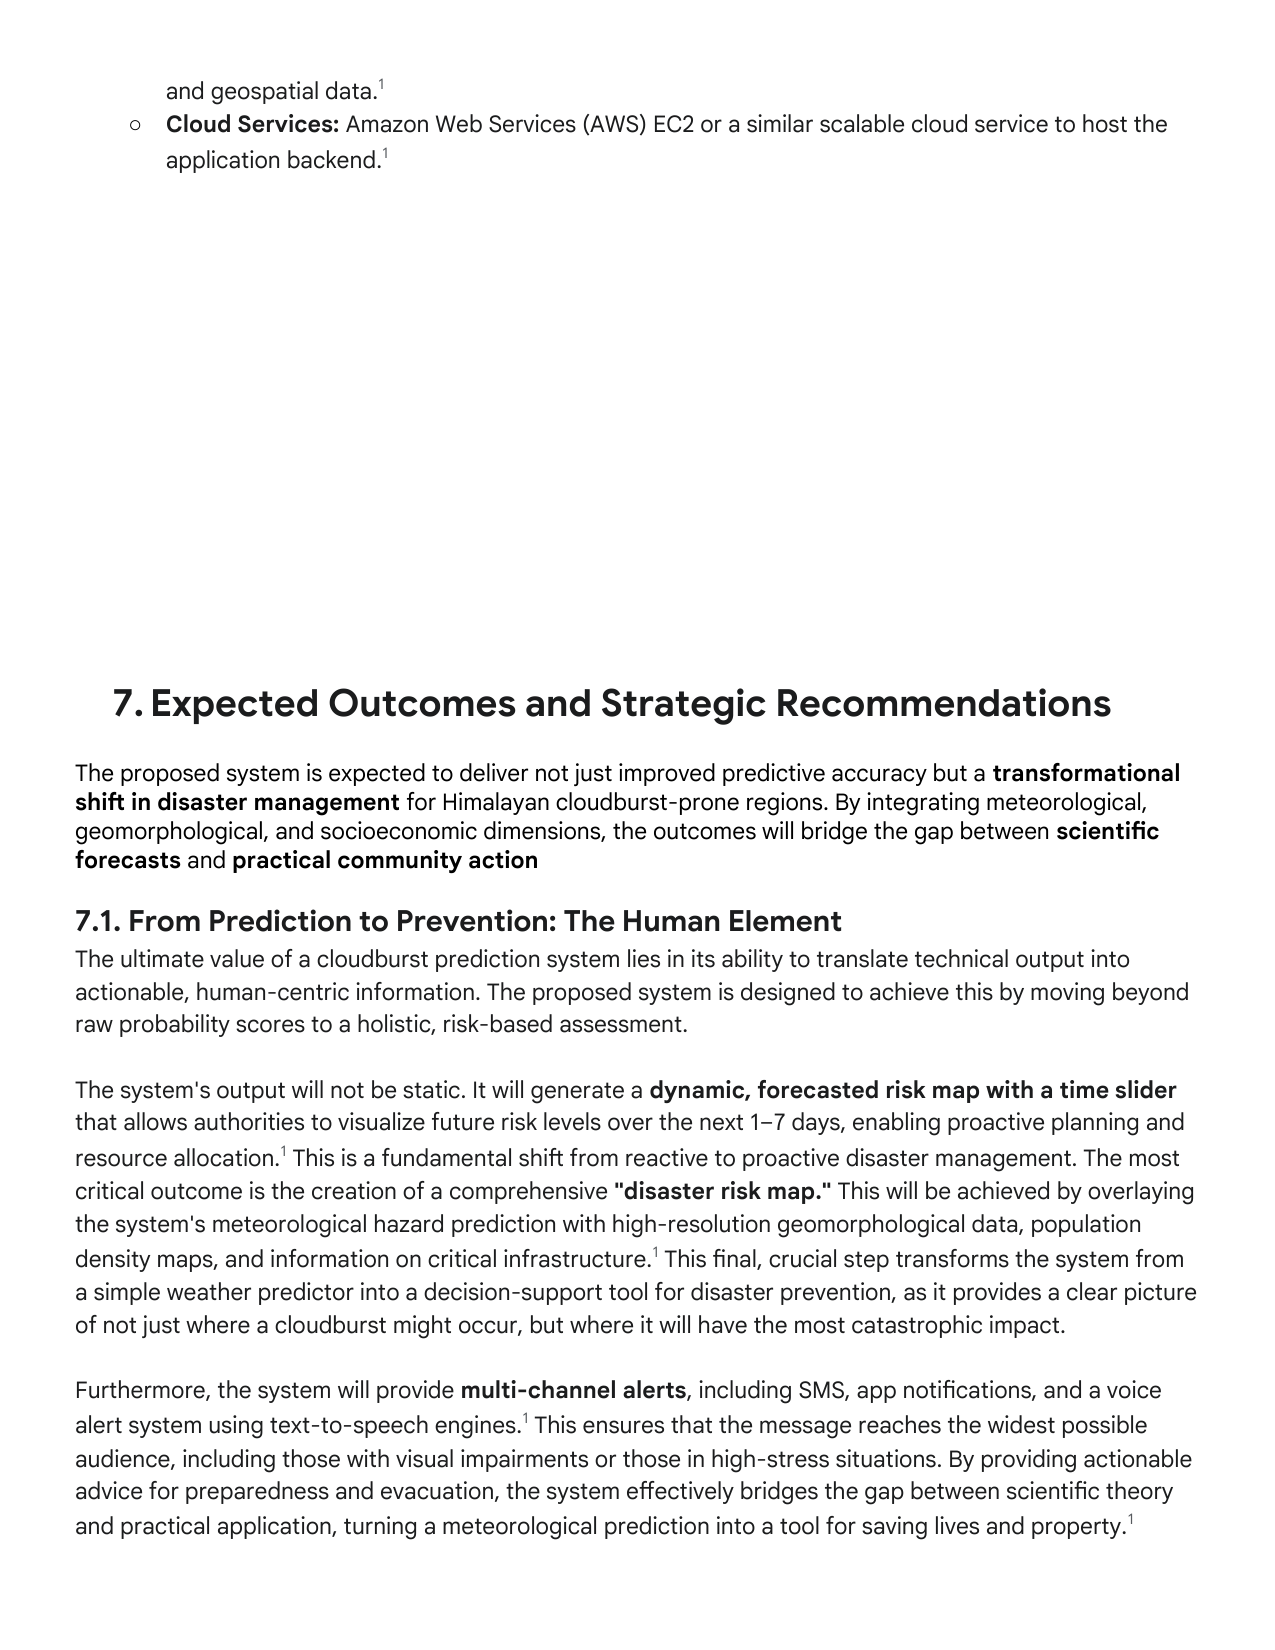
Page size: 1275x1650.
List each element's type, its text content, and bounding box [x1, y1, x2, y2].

text The ultimate value of a cloudburst prediction system lies in its ability to translate technical output into actionable, human-centric information. The proposed system is designed to achieve this by moving beyond raw probability scores to a holistic, risk-based assessment. [75, 945, 1200, 1039]
subtitle 7.1. From Prediction to Prevention: The Human Element [75, 903, 1200, 940]
list Cloud Services: Amazon Web Services (AWS) EC2 or a similar scalable cloud service to host the application backend.1 [128, 111, 1200, 175]
text Furthermore, the system will provide multi-channel alerts, including SMS, app notifications, and a voice alert system using text-to-speech engines.1 This ensures that the message reaches the widest possible audience, including those with visual impairments or those in high-stress situations. By providing actionable advice for preparedness and evacuation, the system effectively bridges the gap between scientific theory and practical application, turning a meteorological prediction into a tool for saving lives and property.1 [75, 1376, 1200, 1542]
subtitle Expected Outcomes and Strategic Recommendations [112, 680, 1200, 727]
text The proposed system is expected to deliver not just improved predictive accuracy but a transformational shift in disaster management for Himalayan cloudburst-prone regions. By integrating meteorological, geomorphological, and socioeconomic dimensions, the outcomes will bridge the gap between scientific forecasts and practical community action [75, 760, 1200, 875]
text The system's output will not be static. It will generate a dynamic, forecasted risk map with a time slider that allows authorities to visualize future risk levels over the next 1–7 days, enabling proactive planning and resource allocation.1 This is a fundamental shift from reactive to proactive disaster management. The most critical outcome is the creation of a comprehensive "disaster risk map." This will be achieved by overlaying the system's meteorological hazard prediction with high-resolution geomorphological data, population density maps, and information on critical infrastructure.1 This final, crucial step transforms the system from a simple weather predictor into a decision-support tool for disaster prevention, as it provides a clear picture of not just where a cloudburst might occur, but where it will have the most catastrophic impact. [75, 1076, 1200, 1340]
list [128, 75, 1200, 106]
